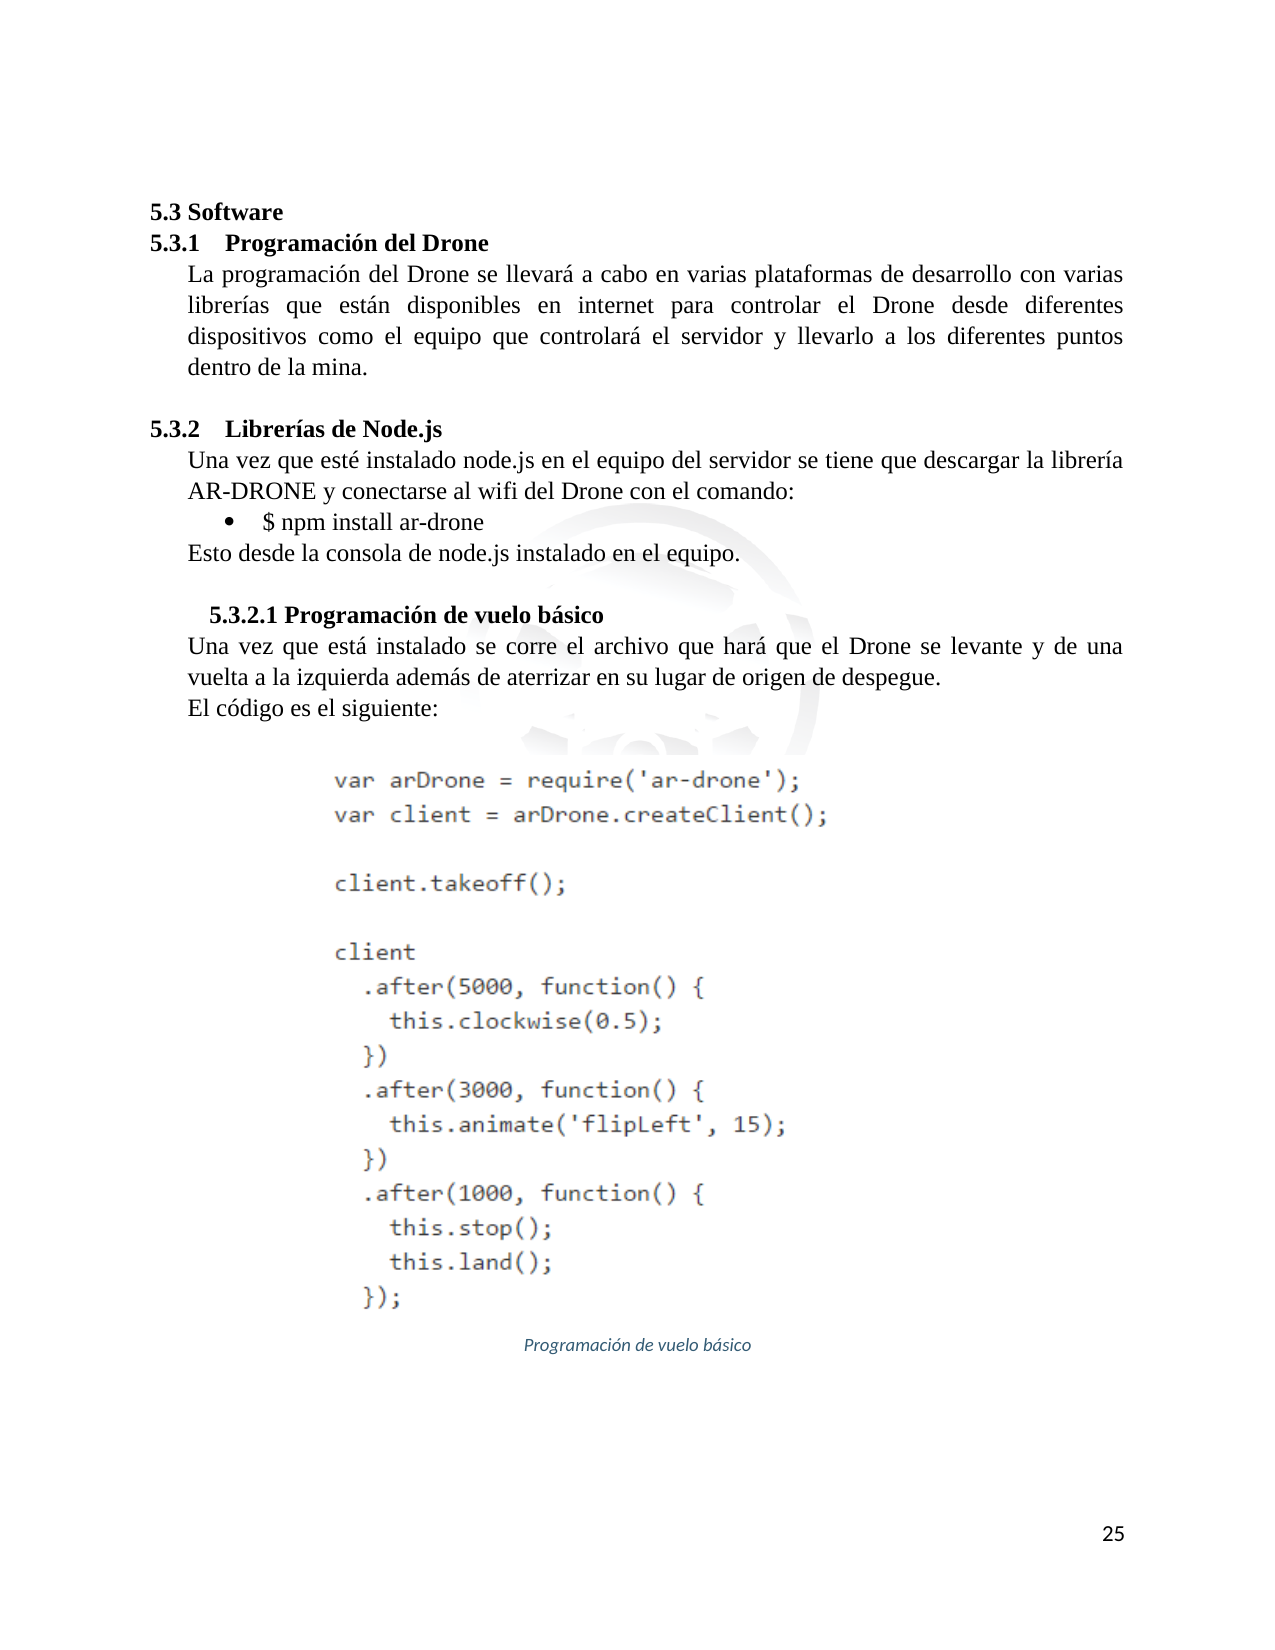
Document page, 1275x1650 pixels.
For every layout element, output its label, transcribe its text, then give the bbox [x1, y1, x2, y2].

list Software [150, 197, 1125, 226]
list La programación del Drone se llevará a cabo en varias plataformas de desarrollo con varias librerías que están disponibles en internet para controlar el Drone desde diferentes dispositivos como el equipo que controlará el servidor y llevarlo a los diferentes puntos dentro de la mina. [187, 259, 1125, 381]
list Programación de vuelo básico [209, 600, 1125, 629]
list $ npm install ar-drone [225, 507, 1125, 536]
picture [310, 755, 1003, 1331]
list Una vez que esté instalado node.js en el equipo del servidor se tiene que descargar la librería AR-DRONE y conectarse al wifi del Drone con el comando: [187, 445, 1125, 505]
text Programación de vuelo básico [150, 1333, 1125, 1356]
list Esto desde la consola de node.js instalado en el equipo. [187, 538, 1125, 567]
list El código es el siguiente: [187, 693, 1125, 722]
list Programación del Drone [150, 228, 1125, 257]
list Librerías de Node.js [150, 414, 1125, 443]
list Una vez que está instalado se corre el archivo que hará que el Drone se levante y de una vuelta a la izquierda además de aterrizar en su lugar de origen de despegue. [187, 631, 1125, 691]
